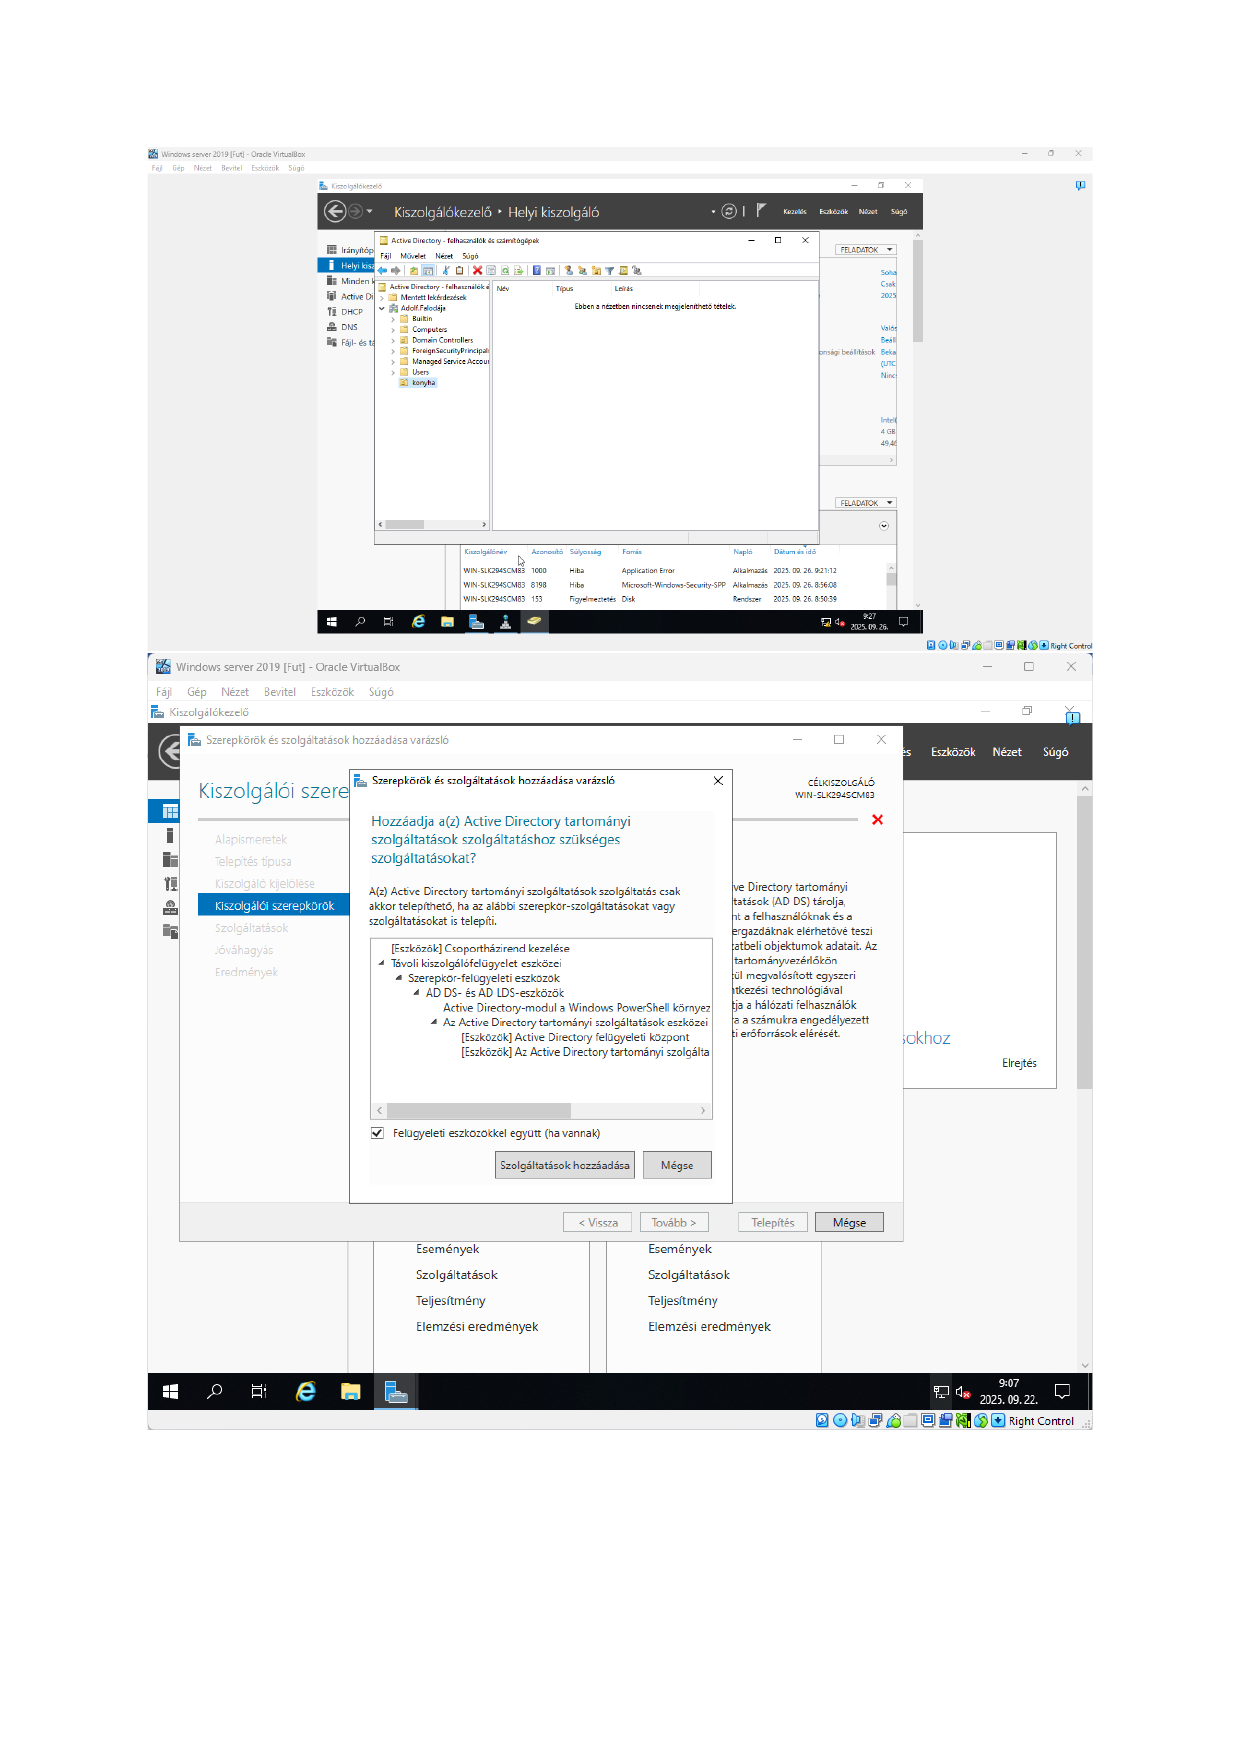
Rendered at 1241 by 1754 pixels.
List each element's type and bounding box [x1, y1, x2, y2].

picture [147, 147, 1093, 651]
picture [147, 653, 1093, 1430]
